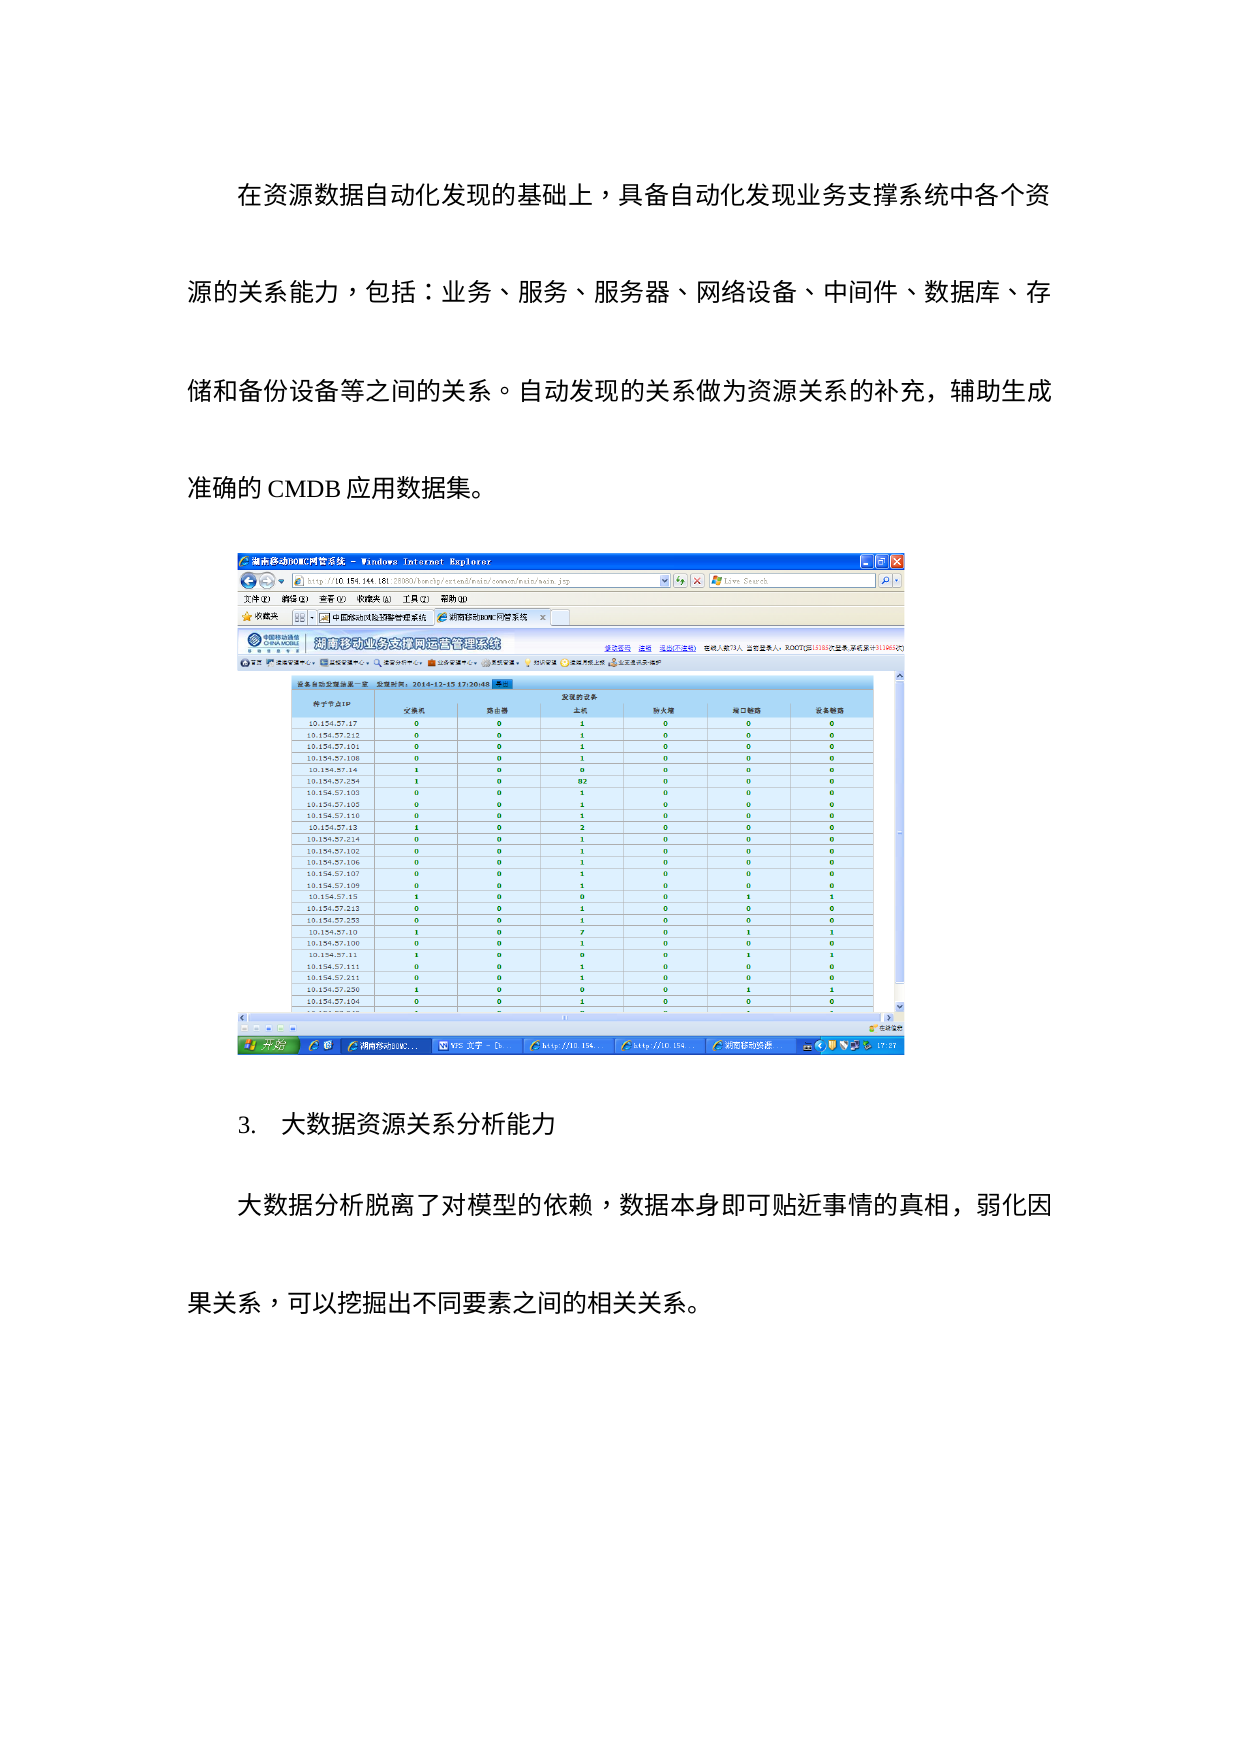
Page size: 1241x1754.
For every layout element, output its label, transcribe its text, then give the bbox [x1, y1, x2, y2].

picture [237, 553, 905, 1055]
text 在资源数据自动化发现的基础上，具备自动化发现业务支撑系统中各个资源的关系能力，包括：业务、服务、服务器、网络设备、中间件、数据库、存储和备份设备等之间的关系。自动发现的关系做为资源关系的补充，辅助生成准确的CMDB应用数据集。 [187, 162, 1053, 519]
list 大数据资源关系分析能力 [238, 1090, 1053, 1155]
text 大数据分析脱离了对模型的依赖，数据本身即可贴近事情的真相，弱化因果关系，可以挖掘出不同要素之间的相关关系。 [187, 1171, 1053, 1334]
